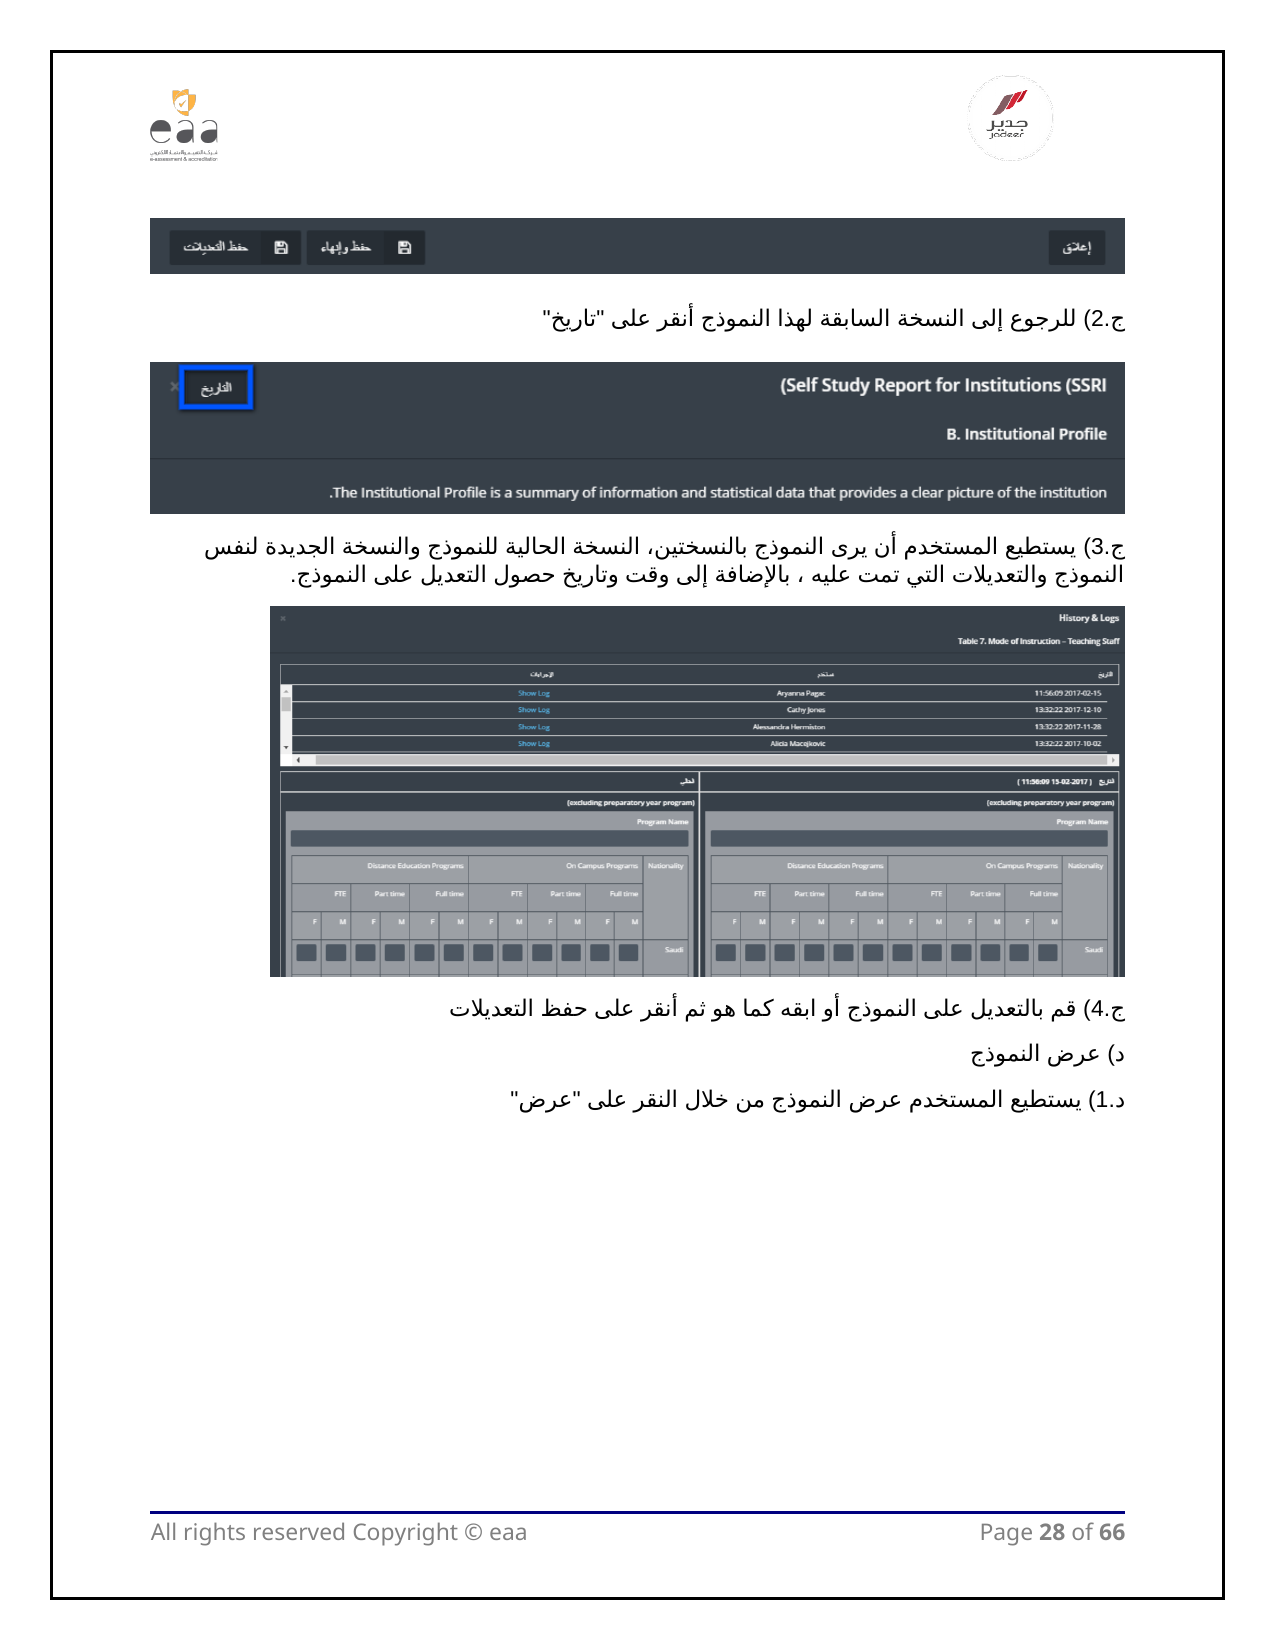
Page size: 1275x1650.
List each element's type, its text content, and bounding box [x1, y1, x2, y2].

picture [150, 218, 1125, 274]
text ج.4) قم بالتعديل على النموذج أو ابقه كما هو ثم أنقر على حفظ التعديلات [150, 995, 1125, 1022]
picture [150, 362, 1125, 514]
picture [967, 75, 1054, 161]
text د) عرض النموذج [150, 1040, 1125, 1067]
picture [150, 89, 218, 161]
text ج.3) يستطيع المستخدم أن يرى النموذج بالنسختين، النسخة الحالية للنموذج والنسخة الجديدة لنفس النموذج والتعديلات التي تمت عليه ، بالإضافة إلى وقت وتاريخ حصول التعديل على النموذج. [150, 533, 1125, 587]
picture [270, 606, 1125, 977]
text د.1) يستطيع المستخدم عرض النموذج من خلال النقر على "عرض" [150, 1086, 1125, 1112]
text ج.2) للرجوع إلى النسخة السابقة لهذا النموذج أنقر على "تاريخ" [150, 305, 1125, 331]
